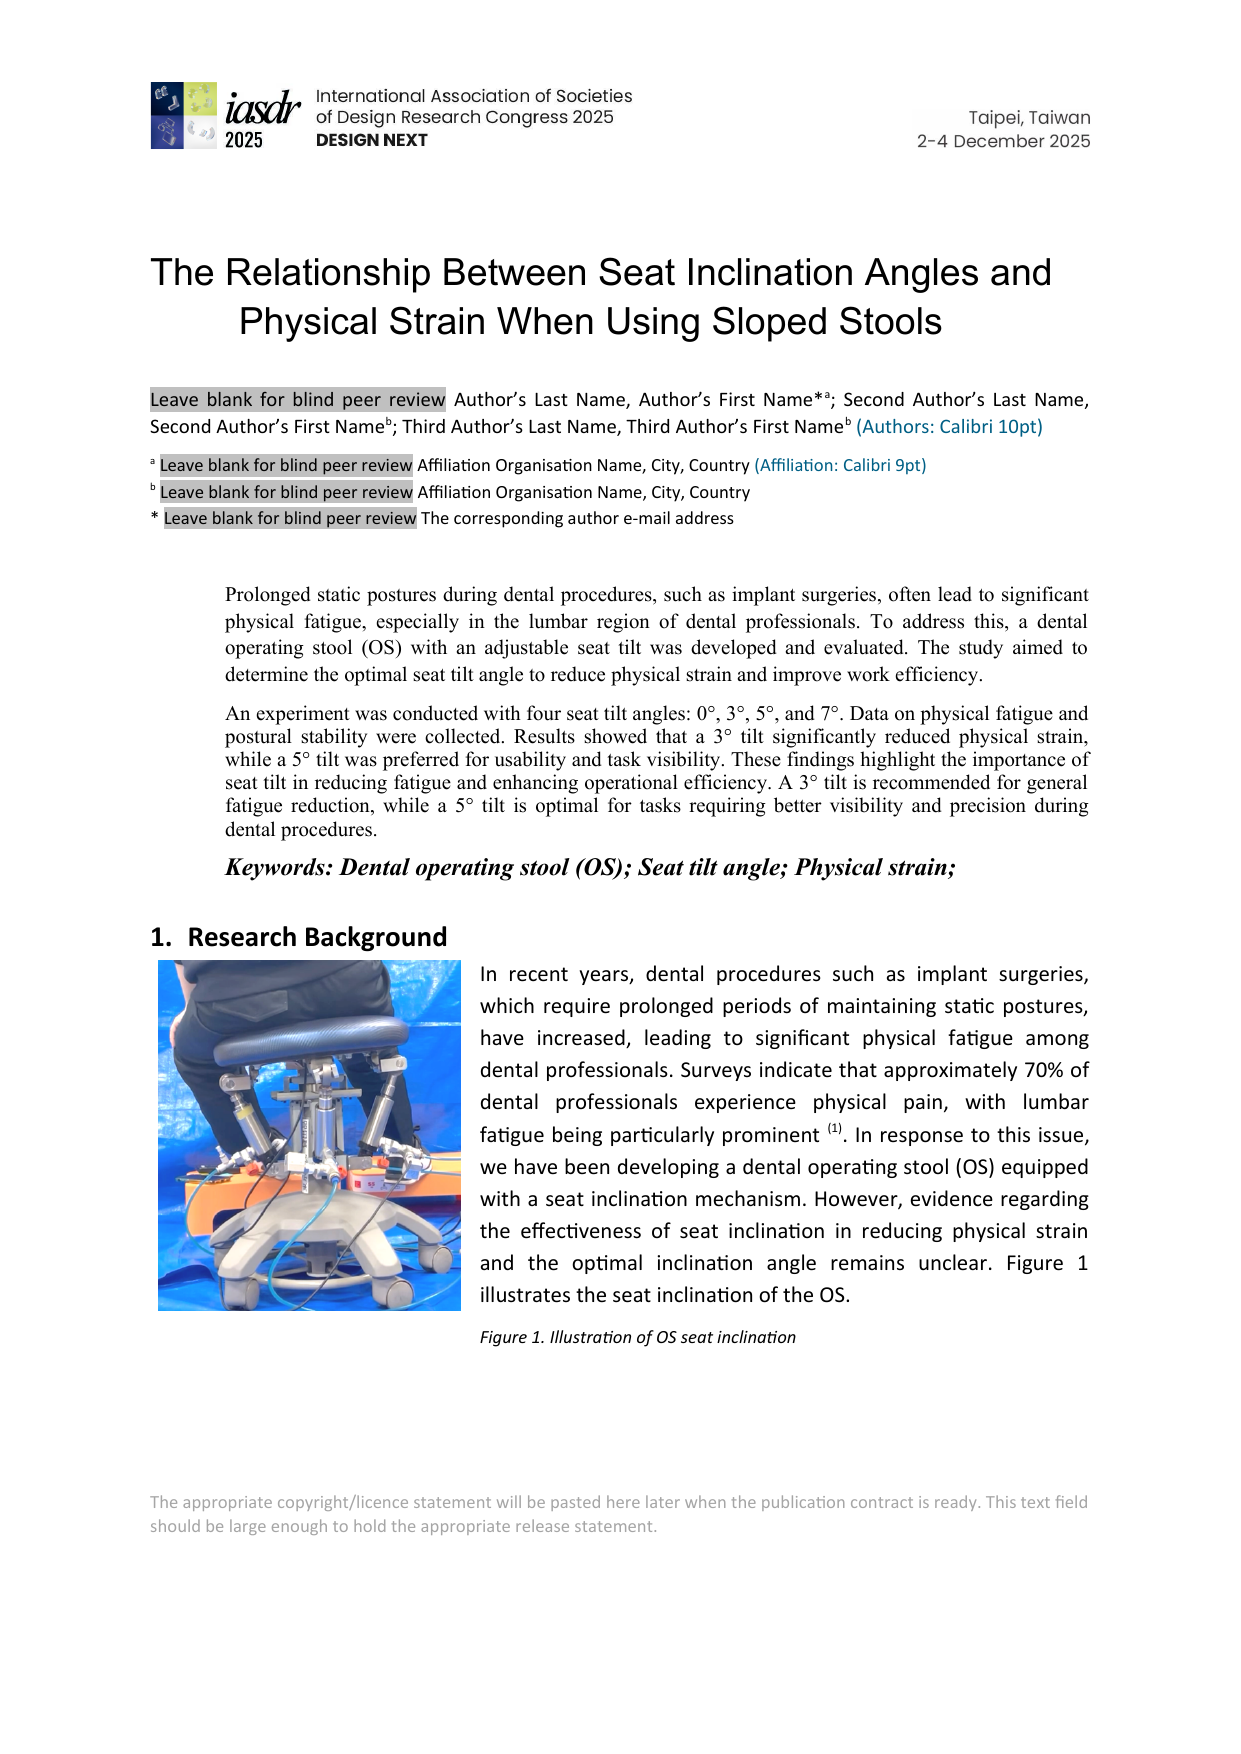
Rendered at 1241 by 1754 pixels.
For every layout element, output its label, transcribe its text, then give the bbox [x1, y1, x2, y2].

text Figure 1. Illustration of OS seat inclination [150, 1326, 1090, 1349]
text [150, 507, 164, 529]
text An experiment was conducted with four seat tilt angles: 0°, 3°, 5°, and 7°. Data on physical fatigue and postural stability were collected. Results showed that a 3° tilt significantly reduced physical strain, while a 5° tilt was preferred for usability and task visibility. These findings highlight the importance of seat tilt in reducing fatigue and enhancing operational efficiency. A 3° tilt is recommended for general fatigue reduction, while a 5° tilt is optimal for tasks requiring better visibility and precision during dental procedures. [225, 702, 1090, 841]
text * Leave blank for blind peer review The corresponding author e-mail address [417, 507, 1090, 529]
picture [912, 109, 1091, 148]
text a Leave blank for blind peer review Affiliation Organisation Name, City, Country (Affiliation: Calibri 9pt) [413, 454, 1090, 477]
picture [150, 51, 753, 151]
subtitle The Relationship Between Seat Inclination Angles and Physical Strain When Using Sloped Stools [150, 250, 1090, 343]
picture [156, 960, 461, 1309]
picture [824, 462, 829, 471]
subtitle Research Background [150, 918, 1090, 954]
text b Leave blank for blind peer review Affiliation Organisation Name, City, Country [413, 480, 1090, 503]
text Keywords: Dental operating stool (OS); Seat tilt angle; Physical strain; [225, 853, 1090, 881]
picture [914, 460, 920, 468]
text Leave blank for blind peer review Author’s Last Name, Author’s First Name*a; Second Author’s Last Name, Second Author’s First Nameb; Third Author’s Last Name, Third Author’s First Nameb (Authors: Calibri 10pt) [150, 387, 1090, 439]
text Prolonged static postures during dental procedures, such as implant surgeries, often lead to significant physical fatigue, especially in the lumbar region of dental professionals. To address this, a dental operating stool (OS) with an adjustable seat tilt was developed and evaluated. The study aimed to determine the optimal seat tilt angle to reduce physical strain and improve work efficiency. [225, 583, 1090, 686]
picture [905, 462, 911, 474]
